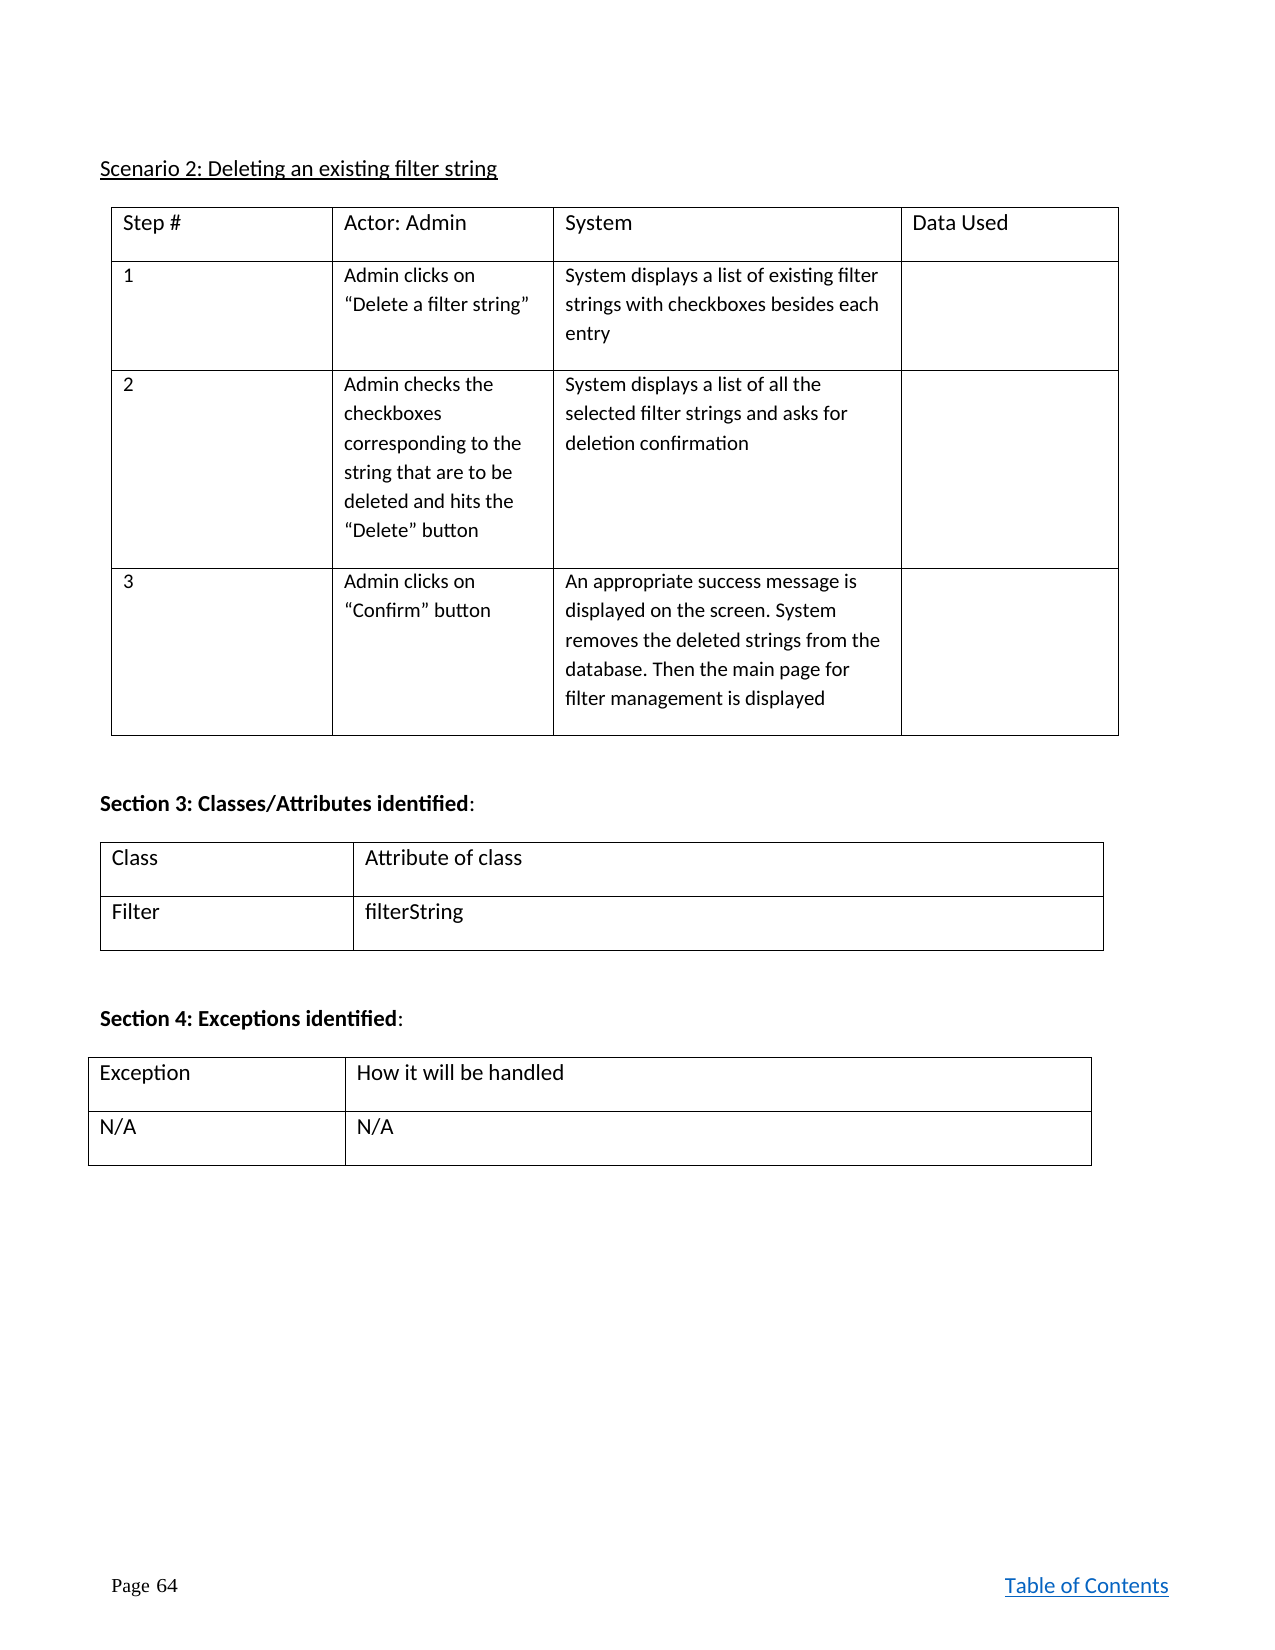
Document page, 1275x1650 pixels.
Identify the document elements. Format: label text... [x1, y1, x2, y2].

text Section 4: Exceptions identified: [100, 1004, 1175, 1032]
table_cell Filter [101, 897, 353, 950]
table_header System [554, 208, 901, 261]
table_cell System displays a list of all the selected filter strings and asks for deletion confirmation [554, 371, 901, 567]
table_cell [902, 569, 1118, 735]
table_header Exception [89, 1058, 345, 1111]
table_cell N/A [346, 1112, 1091, 1164]
table_header Class [101, 843, 353, 896]
table_header How it will be handled [346, 1058, 1091, 1111]
table_cell Admin clicks on “Confirm” button [333, 569, 553, 735]
table_cell An appropriate success message is displayed on the screen. System removes the deleted strings from the database. Then the main page for filter management is displayed [554, 569, 901, 735]
table_cell System displays a list of existing filter strings with checkboxes besides each entry [554, 262, 901, 370]
table_header Data Used [902, 208, 1118, 261]
table_cell [902, 371, 1118, 567]
table_cell 3 [112, 569, 332, 735]
table_cell Admin checks the checkboxes corresponding to the string that are to be deleted and hits the “Delete” button [333, 371, 553, 567]
table_header Attribute of class [354, 843, 1103, 896]
table_cell Admin clicks on “Delete a filter string” [333, 262, 553, 370]
text Scenario 2: Deleting an existing filter string [100, 154, 1175, 182]
text Section 3: Classes/Attributes identified: [100, 789, 1175, 817]
table_cell filterString [354, 897, 1103, 950]
table_header Step # [112, 208, 332, 261]
table_cell 1 [112, 262, 332, 370]
table_cell [902, 262, 1118, 370]
table_cell N/A [89, 1112, 345, 1164]
table_header Actor: Admin [333, 208, 553, 261]
table_cell 2 [112, 371, 332, 567]
